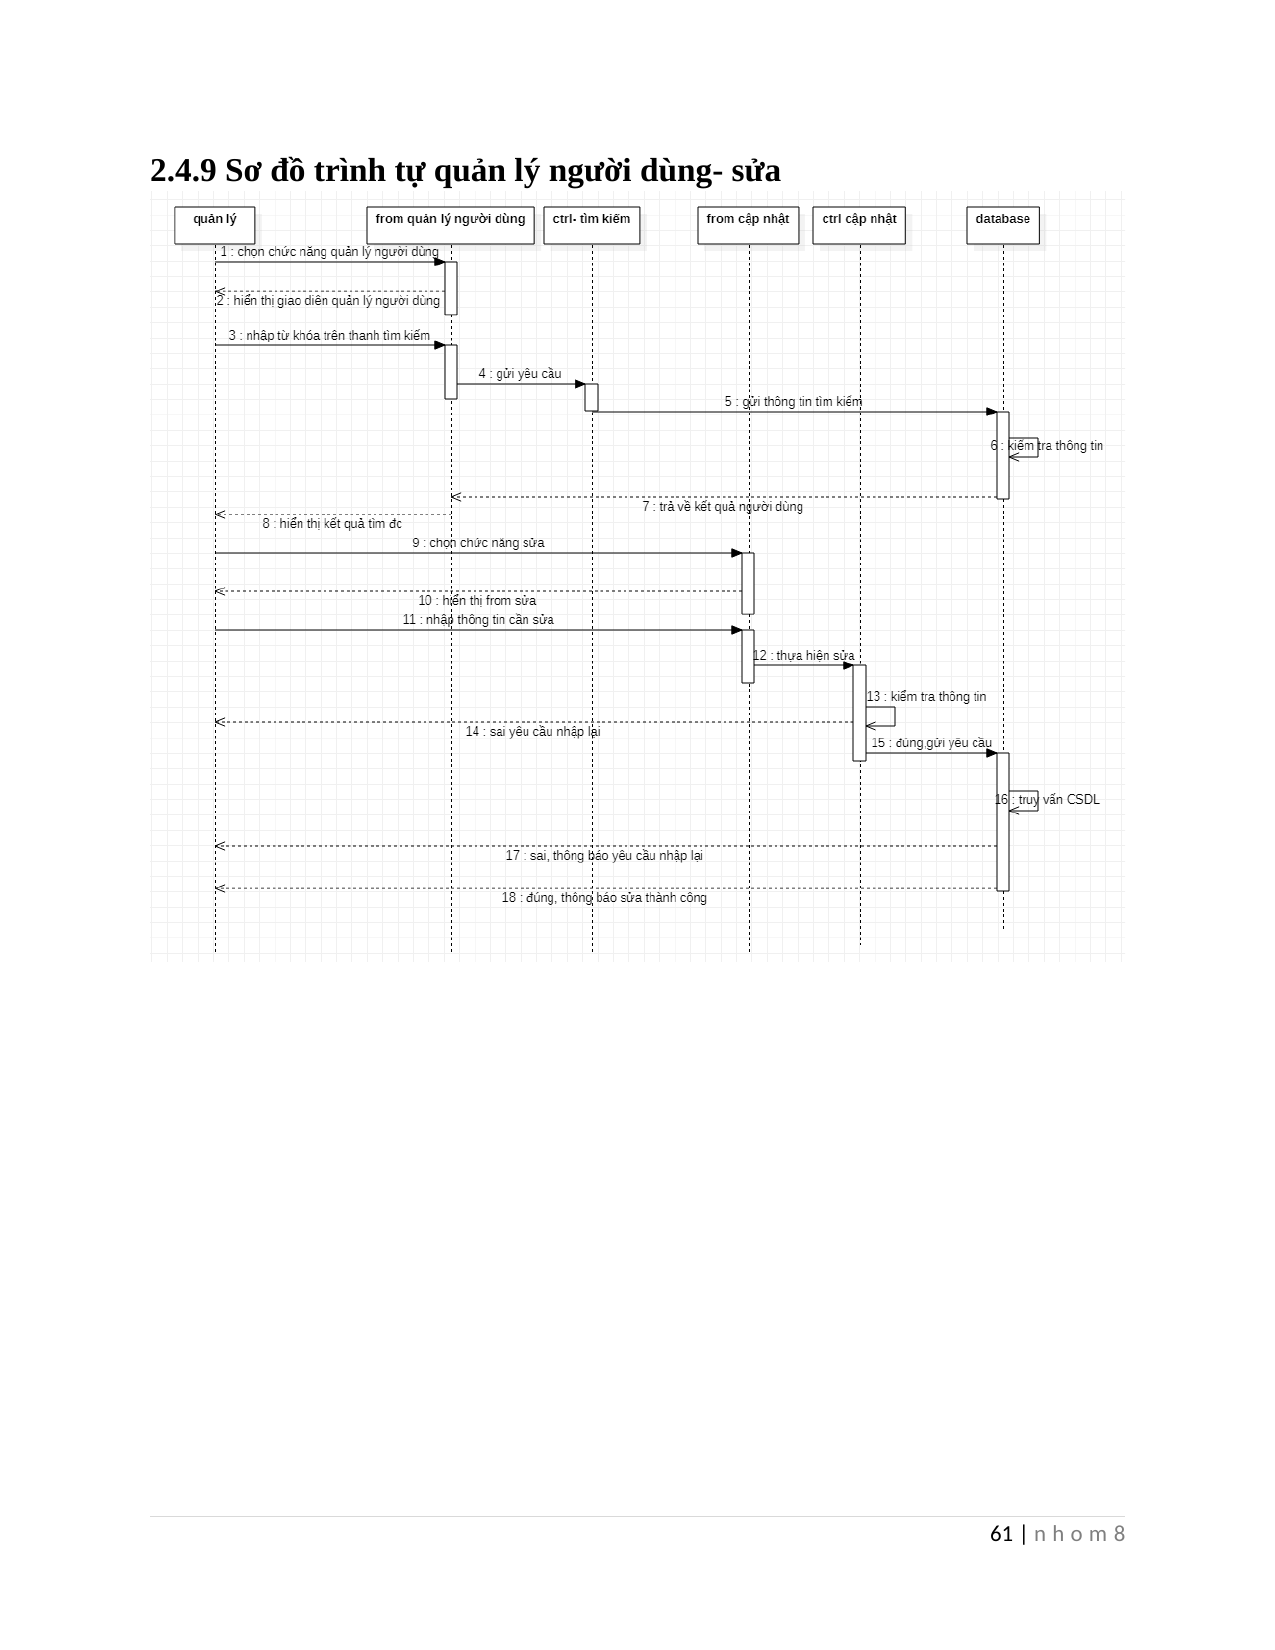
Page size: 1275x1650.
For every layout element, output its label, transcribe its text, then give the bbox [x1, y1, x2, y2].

picture [150, 191, 1125, 962]
subtitle 2.4.9 Sơ đồ trình tự quản lý người dùng- sửa [150, 150, 1125, 188]
